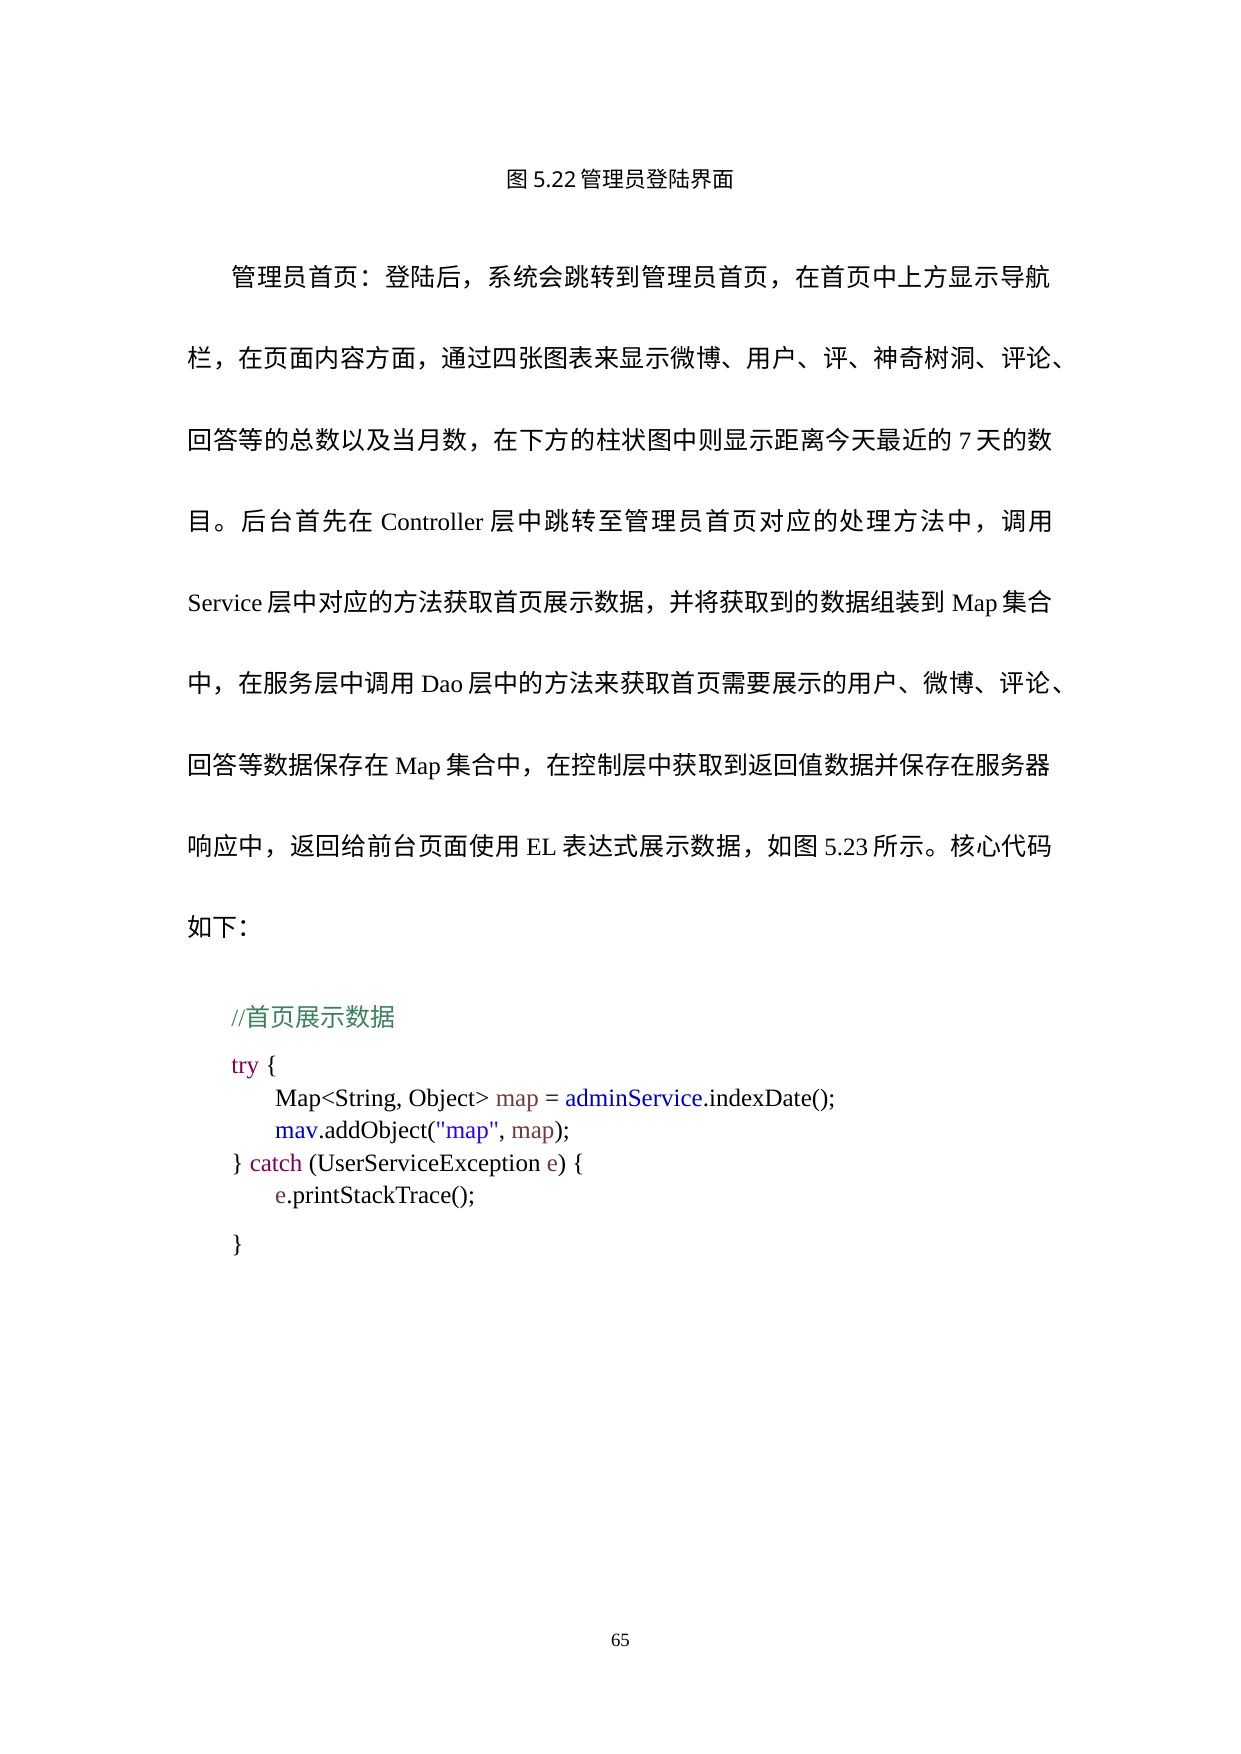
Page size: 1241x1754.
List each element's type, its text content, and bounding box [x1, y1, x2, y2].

text 管理员首页：登陆后，系统会跳转到管理员首页，在首页中上方显示导航栏，在页面内容方面，通过四张图表来显示微博、用户、评、神奇树洞、评论、回答等的总数以及当月数，在下方的柱状图中则显示距离今天最近的7天的数目。后台首先在Controller层中跳转至管理员首页对应的处理方法中，调用Service层中对应的方法获取首页展示数据，并将获取到的数据组装到Map集合中，在服务层中调用Dao层中的方法来获取首页需要展示的用户、微博、评论、回答等数据保存在Map集合中，在控制层中获取到返回值数据并保存在服务器响应中，返回给前台页面使用EL表达式展示数据，如图5.23所示。核心代码如下： [187, 243, 1053, 958]
text try { [187, 1048, 1053, 1081]
text 图5.22管理员登陆界面 [187, 162, 1053, 194]
text //首页展示数据 [187, 983, 1053, 1048]
text } catch (UserServiceException e) { [187, 1146, 1053, 1178]
text mav.addObject("map", map); [187, 1113, 1053, 1146]
text Map<String, Object> map = adminService.indexDate(); [187, 1081, 1053, 1113]
text e.printStackTrace(); [187, 1178, 1053, 1211]
text } [187, 1227, 1053, 1260]
